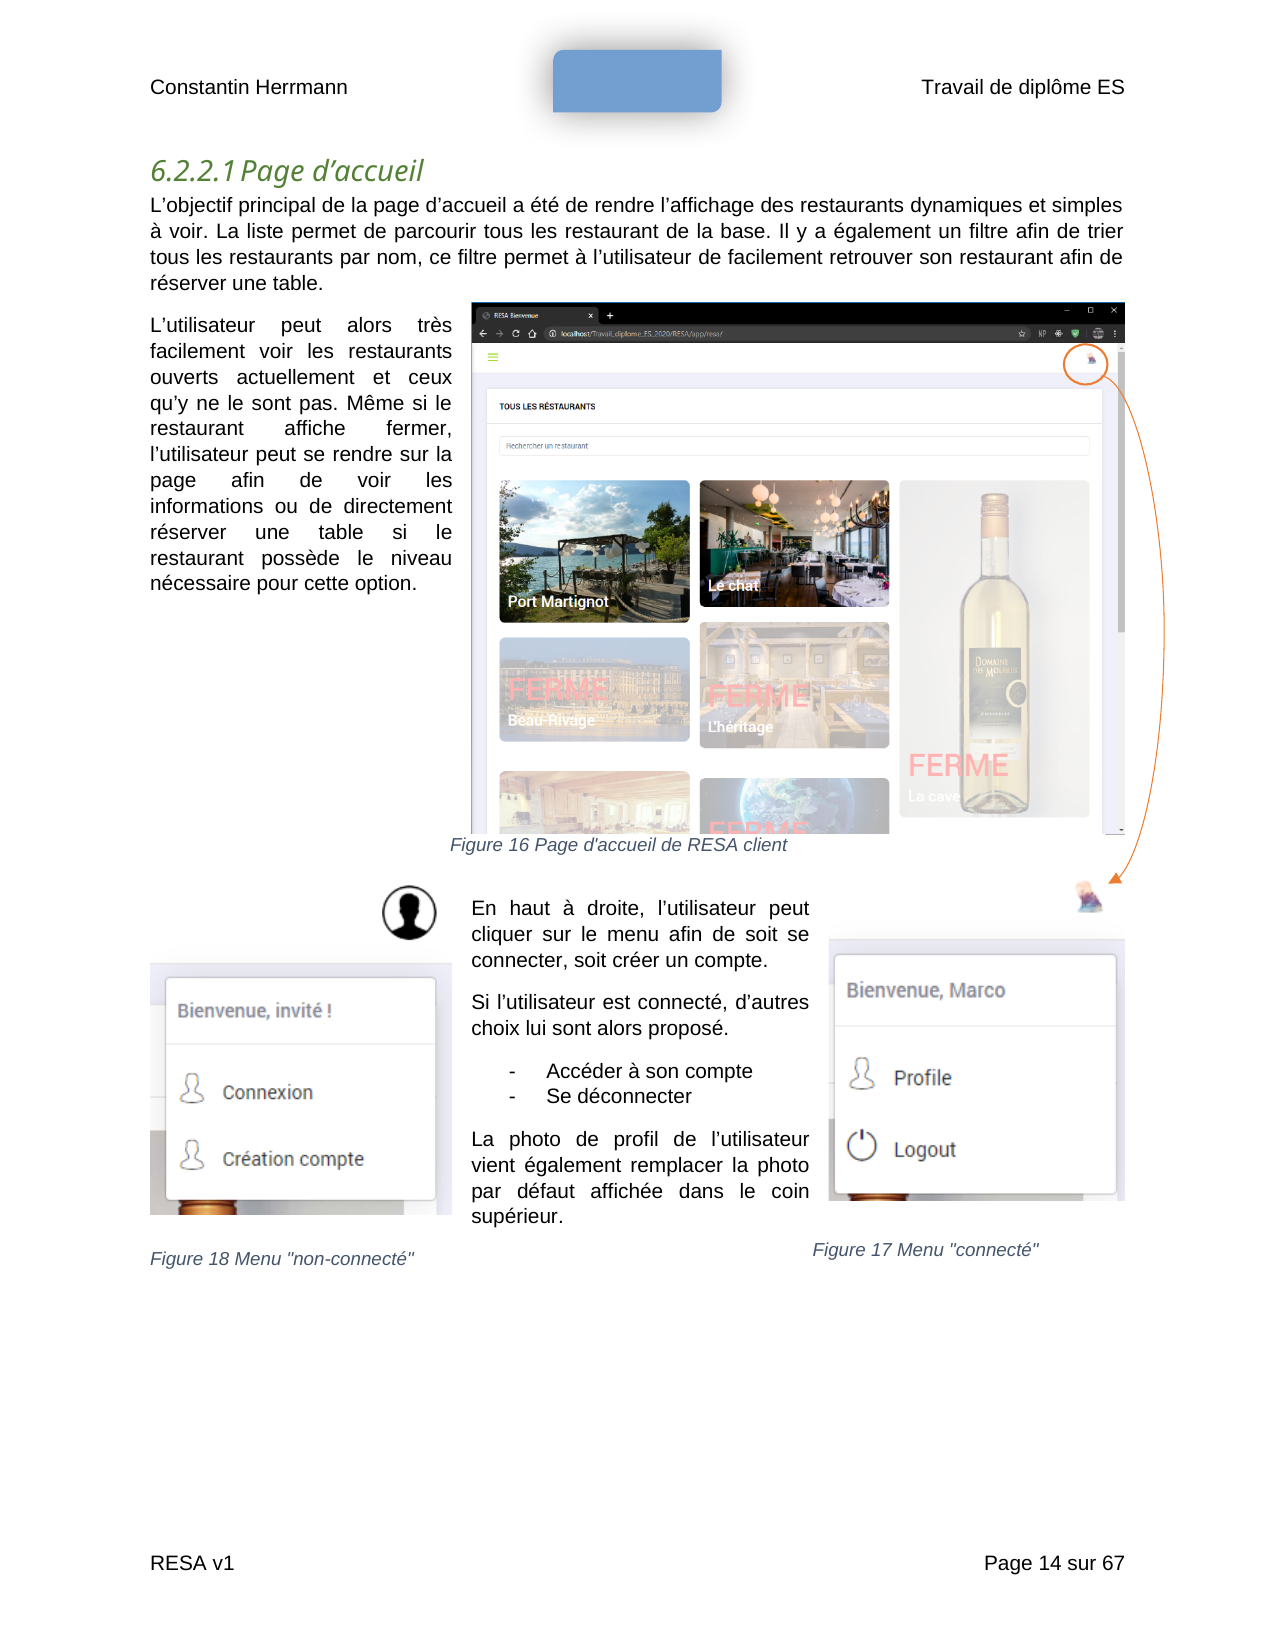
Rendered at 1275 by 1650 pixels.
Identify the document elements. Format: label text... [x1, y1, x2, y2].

picture [471, 302, 1125, 835]
text L’objectif principal de la page d’accueil a été de rendre l’affichage des restaurants dynamiques et simples à voir. La liste permet de parcourir tous les restaurant de la base. Il y a également un filtre afin de trier tous les restaurants par nom, ce filtre permet à l’utilisateur de facilement retrouver son restaurant afin de réserver une table. [150, 193, 1125, 294]
picture [1065, 346, 1106, 383]
picture [150, 869, 453, 1215]
subtitle Page d’accueil [150, 150, 1125, 190]
text En haut à droite, l’utilisateur peut cliquer sur le menu afin de soit se connecter, soit créer un compte. [150, 826, 1125, 972]
list Accéder à son compte [453, 1058, 828, 1082]
picture [828, 869, 1125, 1201]
text L’utilisateur peut alors très facilement voir les restaurants ouverts actuellement et ceux qu’y ne le sont pas. Même si le restaurant affiche fermer, l’utilisateur peut se rendre sur la page afin de voir les informations ou de directement réserver une table si le restaurant possède le niveau nécessaire pour cette option. [150, 313, 471, 595]
text La photo de profil de l’utilisateur vient également remplacer la photo par défaut affichée dans le coin supérieur. [150, 1127, 1125, 1228]
text Si l’utilisateur est connecté, d’autres choix lui sont alors proposé. [453, 990, 828, 1040]
list Se déconnecter [453, 1084, 828, 1108]
